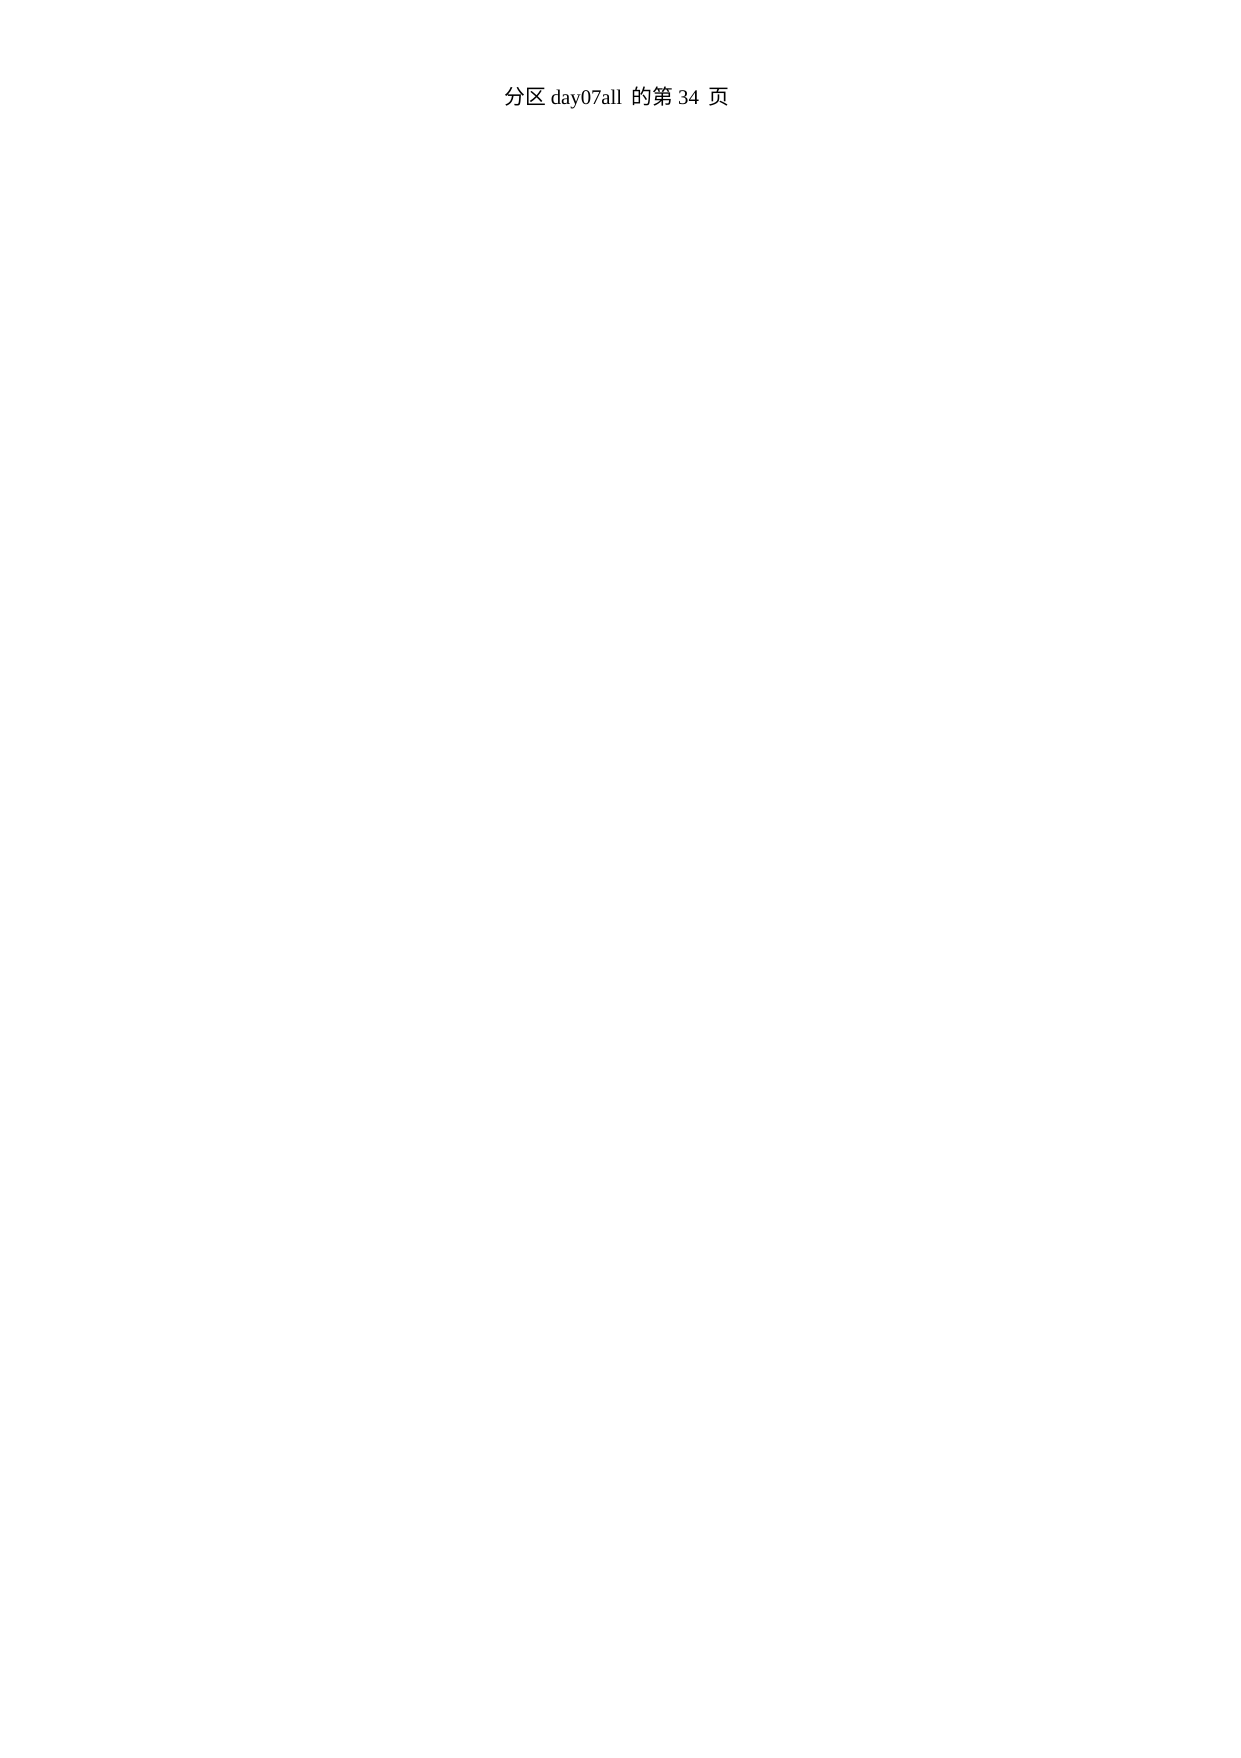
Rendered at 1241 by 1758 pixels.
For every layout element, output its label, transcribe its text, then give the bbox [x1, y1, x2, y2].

text 分区 day07all的第 34页 [504, 82, 1225, 110]
